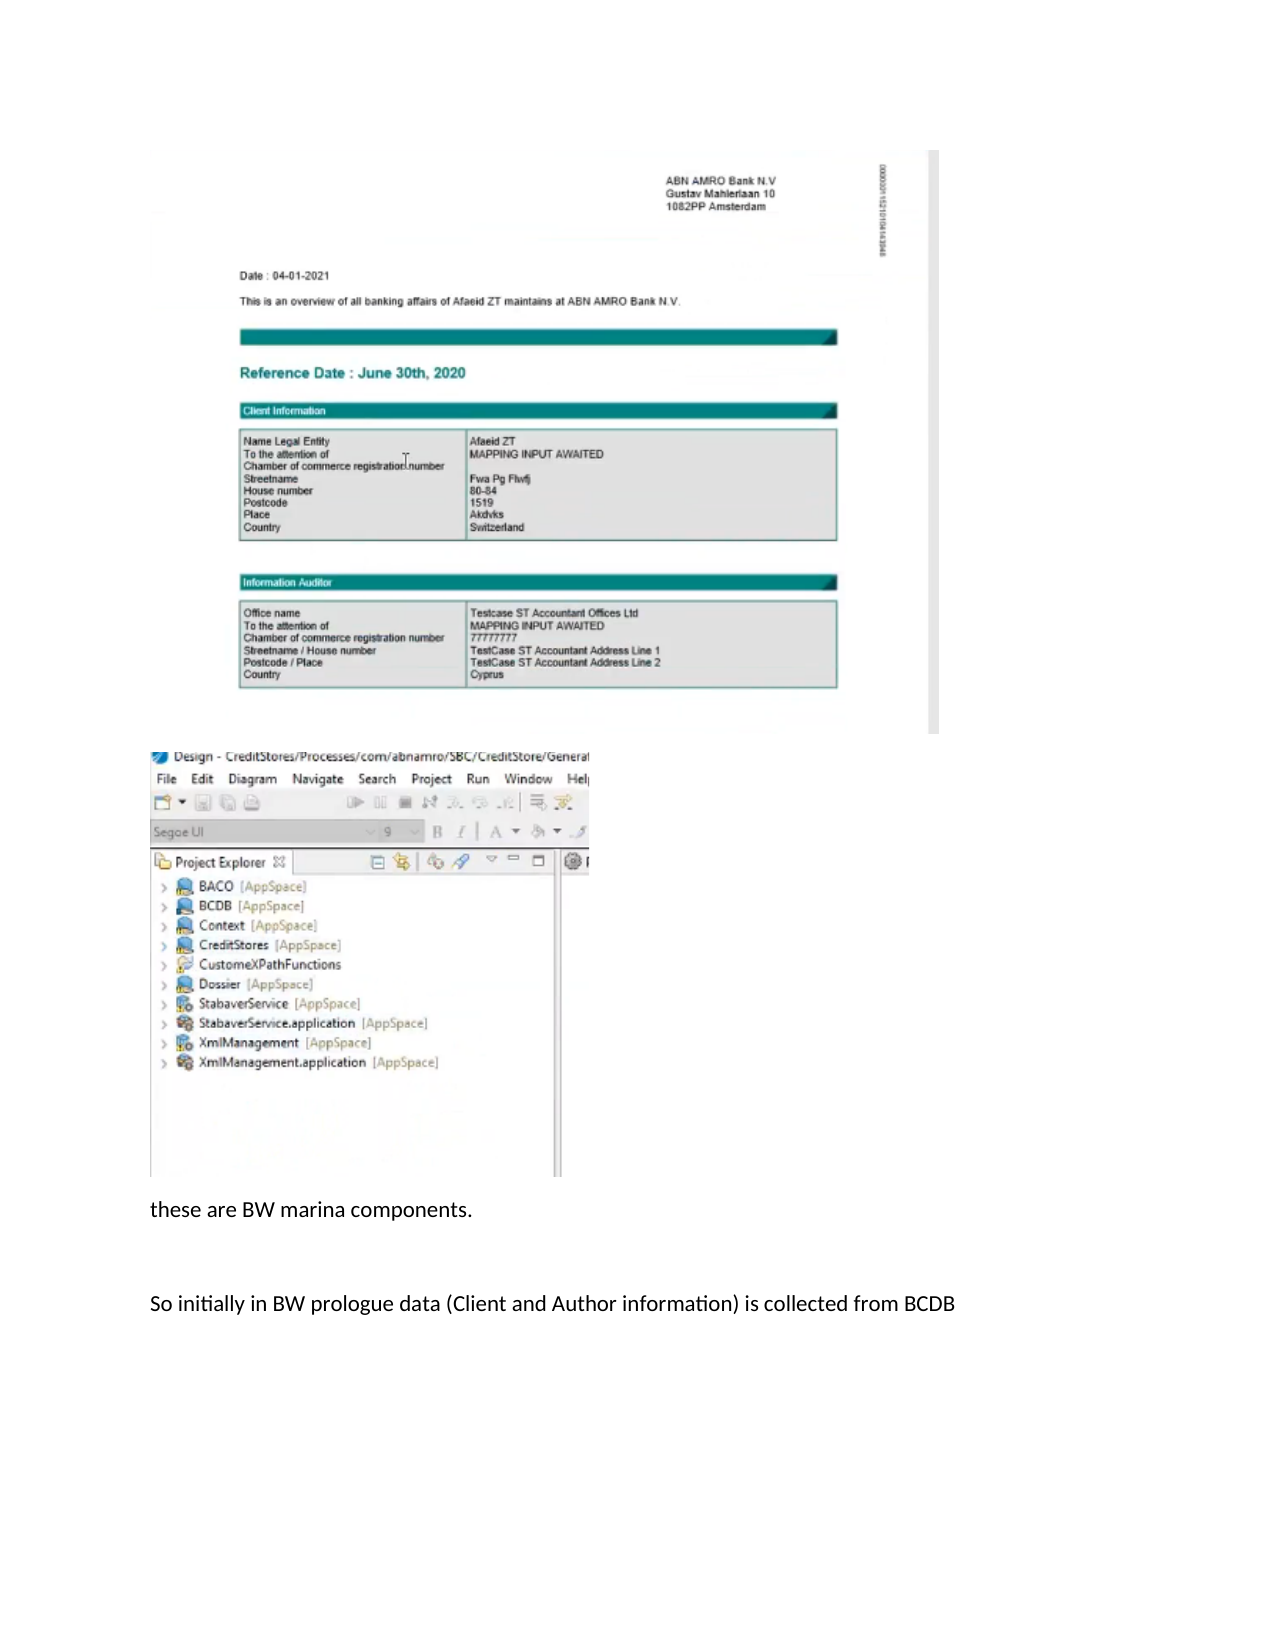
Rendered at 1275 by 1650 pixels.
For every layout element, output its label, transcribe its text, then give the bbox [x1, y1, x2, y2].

text these are BW marina components. [150, 1195, 1125, 1223]
picture [150, 150, 939, 734]
picture [150, 752, 590, 1177]
text So initially in BW prologue data (Client and Author information) is collected from BCDB [150, 1289, 1125, 1317]
